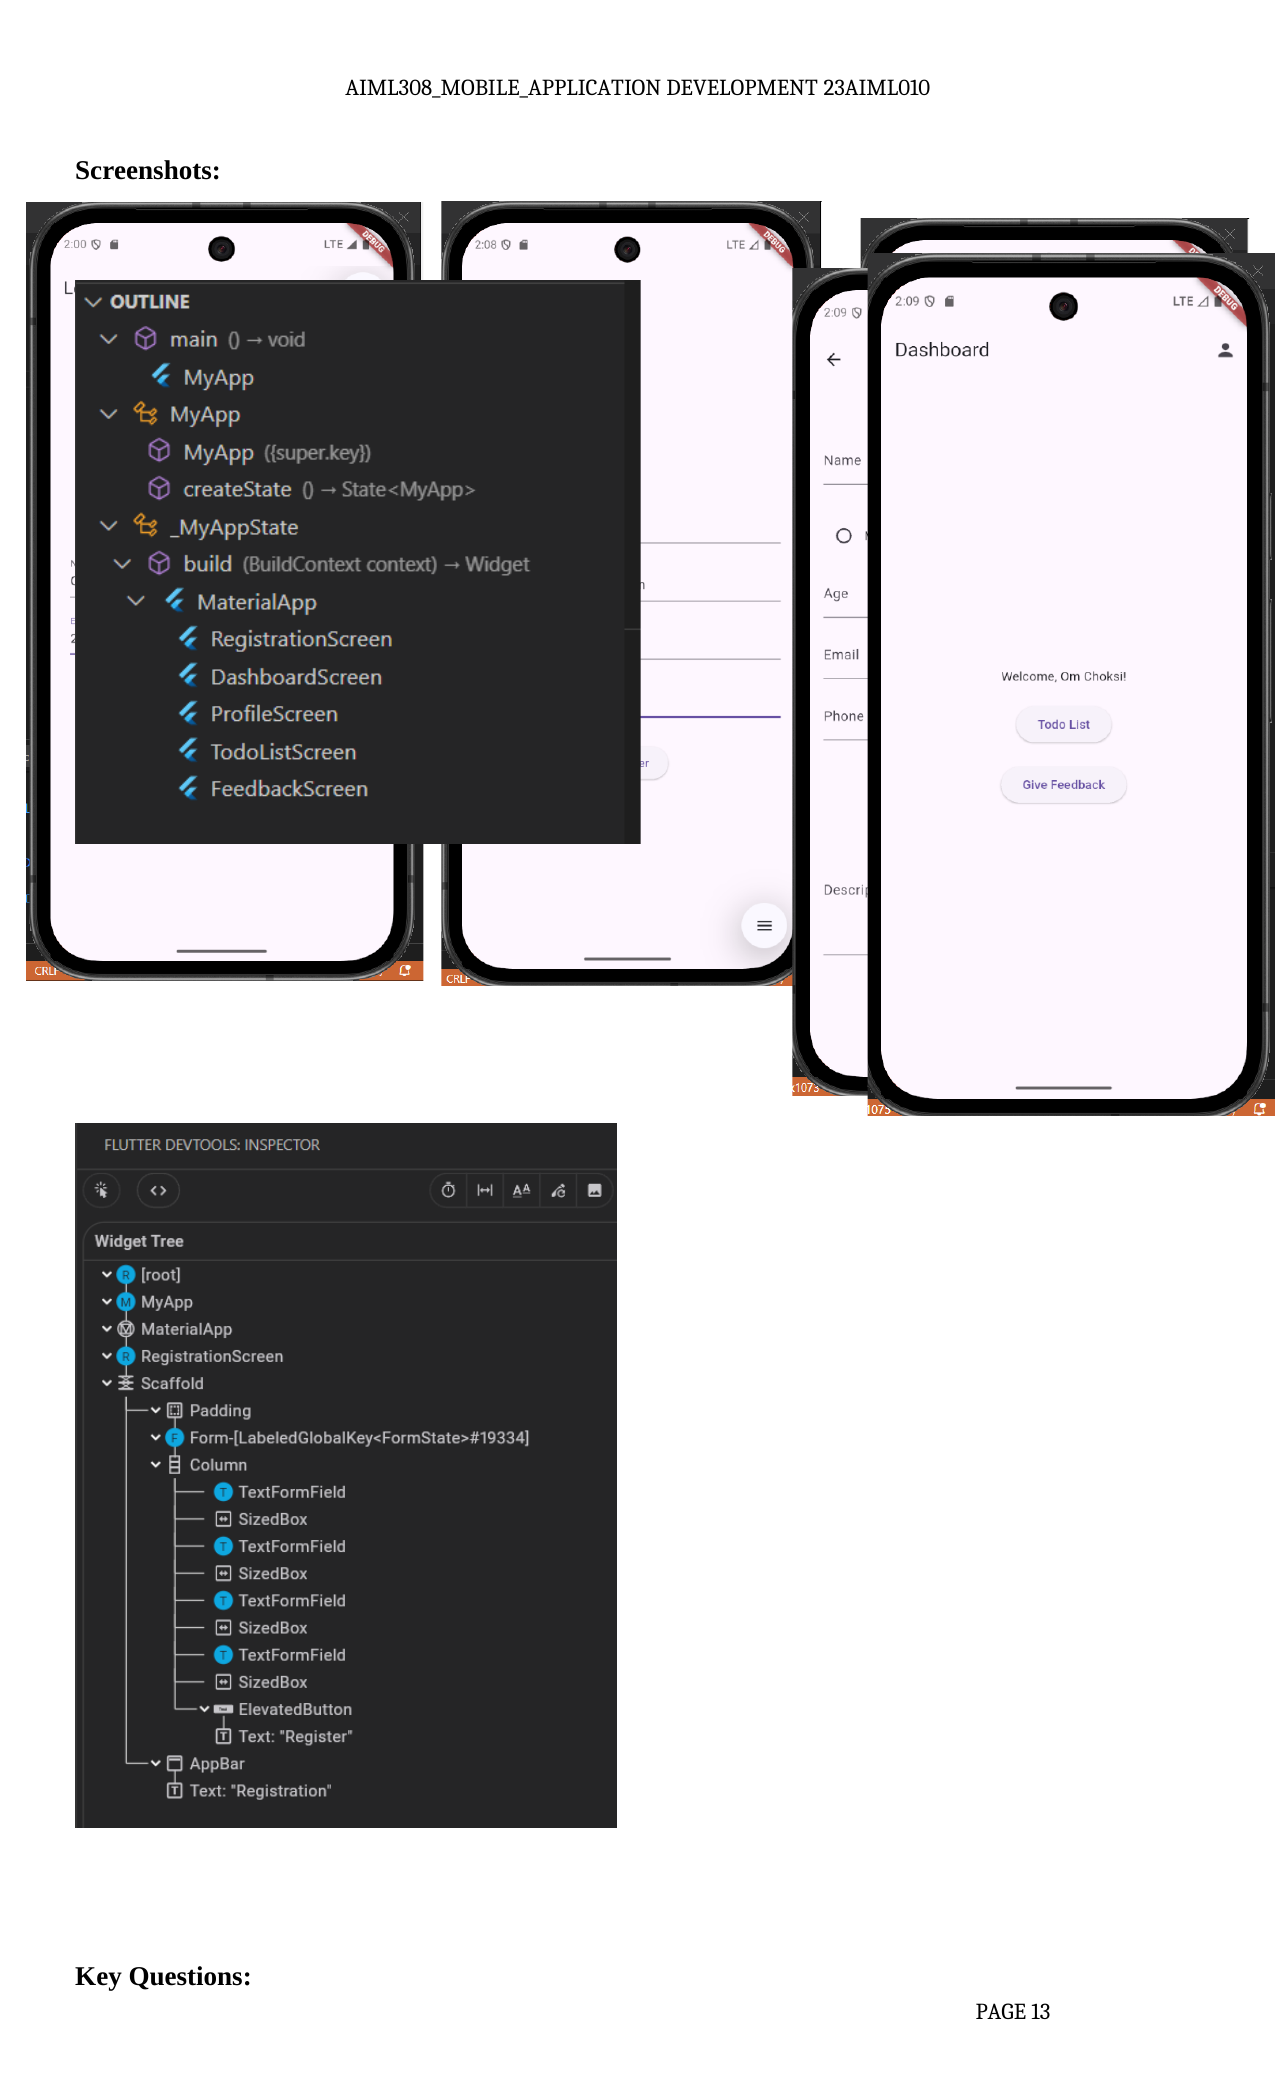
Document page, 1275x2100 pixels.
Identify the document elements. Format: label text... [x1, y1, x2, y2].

picture [26, 201, 1275, 1116]
picture [75, 1123, 617, 1828]
text Key Questions: [75, 1960, 1200, 1991]
text Screenshots: [75, 154, 1200, 185]
